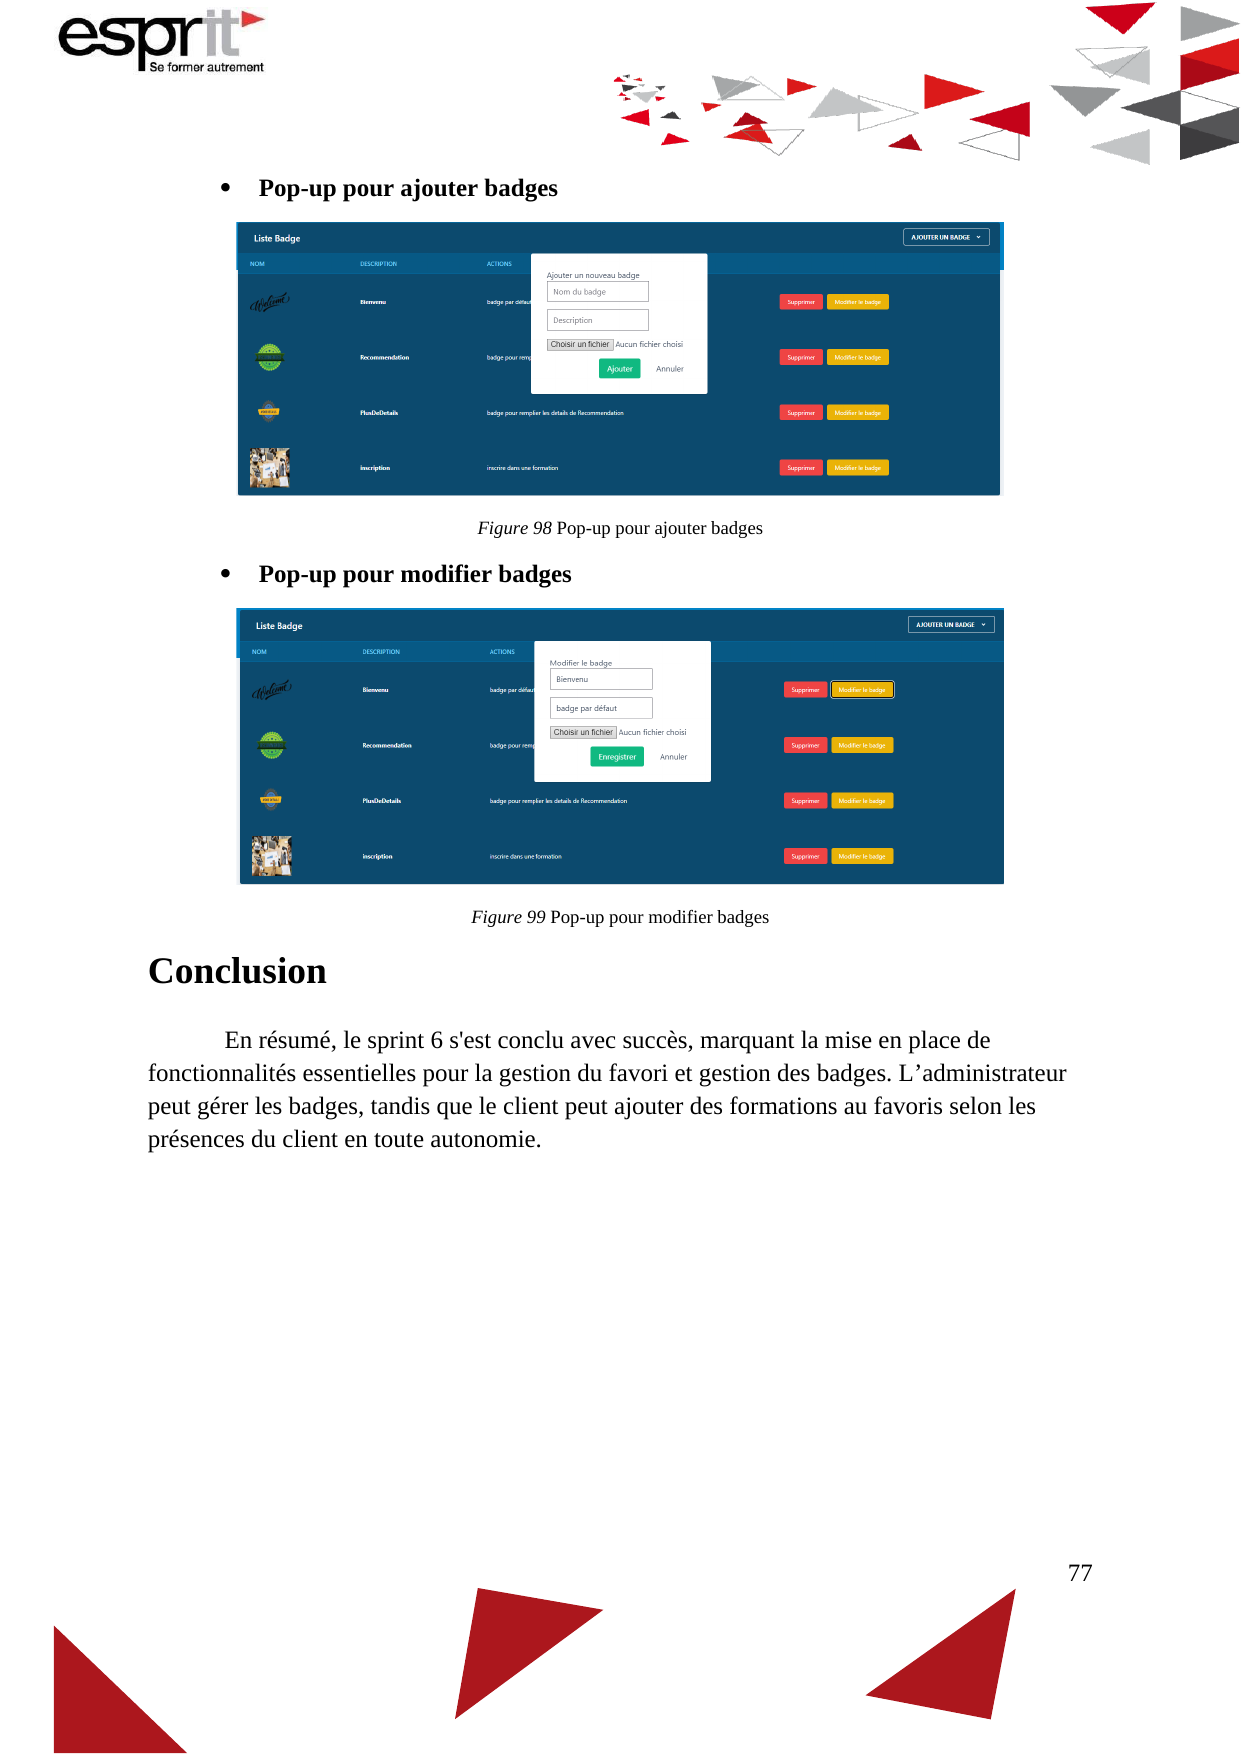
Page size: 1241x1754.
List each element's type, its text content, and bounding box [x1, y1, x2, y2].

picture [236, 222, 1004, 496]
text Figure 98 Pop-up pour ajouter badges [148, 517, 1093, 538]
text En résumé, le sprint 6 s'est conclu avec succès, marquant la mise en place de fonctionnalités essentielles pour la gestion du favori et gestion des badges. L’administrateur peut gérer les badges, tandis que le client peut ajouter des formations au favoris selon les présences du client en toute autonomie. [148, 1025, 1093, 1153]
list Pop-up pour ajouter badges [221, 173, 1093, 202]
subtitle Conclusion [148, 948, 1093, 991]
picture [613, 0, 1241, 167]
list Pop-up pour modifier badges [221, 559, 1093, 588]
picture [54, 7, 269, 75]
text Figure 99 Pop-up pour modifier badges [148, 906, 1093, 927]
picture [236, 611, 1004, 885]
